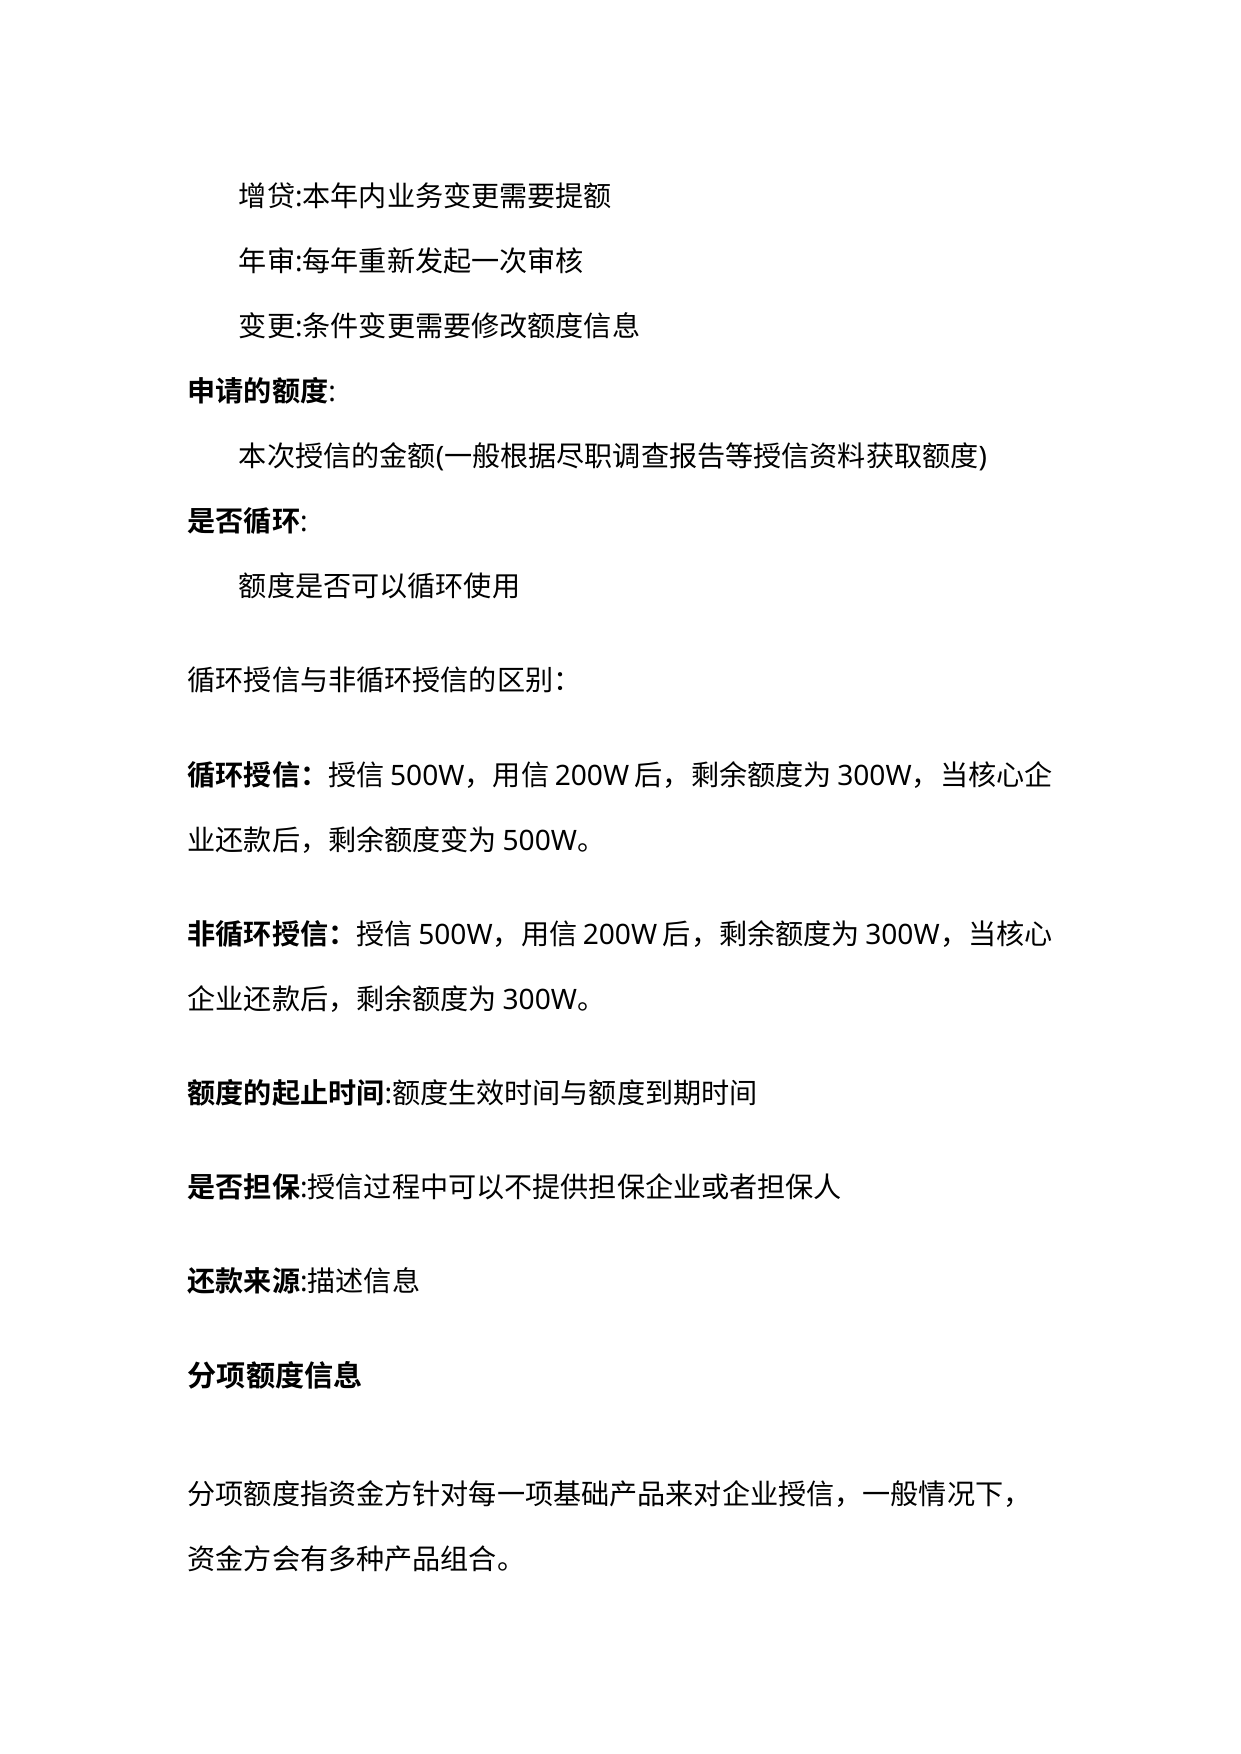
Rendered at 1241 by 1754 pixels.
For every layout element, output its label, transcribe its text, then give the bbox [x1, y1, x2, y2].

text 额度的起止时间:额度生效时间与额度到期时间 [187, 1059, 1053, 1124]
text 增贷:本年内业务变更需要提额 [187, 162, 1053, 227]
text 非循环授信：授信500W，用信200W后，剩余额度为300W，当核心企业还款后，剩余额度为300W。 [187, 899, 1053, 1029]
text 是否循环: [187, 487, 1053, 552]
text 循环授信：授信500W，用信200W后，剩余额度为300W，当核心企业还款后，剩余额度变为500W。 [187, 740, 1053, 870]
text 分项额度指资金方针对每一项基础产品来对企业授信，一般情况下，资金方会有多种产品组合。 [187, 1460, 1053, 1590]
text 还款来源:描述信息 [187, 1247, 1053, 1312]
text 年审:每年重新发起一次审核 [187, 227, 1053, 292]
text 变更:条件变更需要修改额度信息 [187, 292, 1053, 357]
subtitle 分项额度信息 [187, 1341, 1053, 1406]
text 是否担保:授信过程中可以不提供担保企业或者担保人 [187, 1153, 1053, 1218]
text 额度是否可以循环使用 [187, 552, 1053, 617]
text 循环授信与非循环授信的区别： [187, 646, 1053, 711]
text 本次授信的金额(一般根据尽职调查报告等授信资料获取额度) [187, 422, 1053, 487]
text 申请的额度: [187, 357, 1053, 422]
